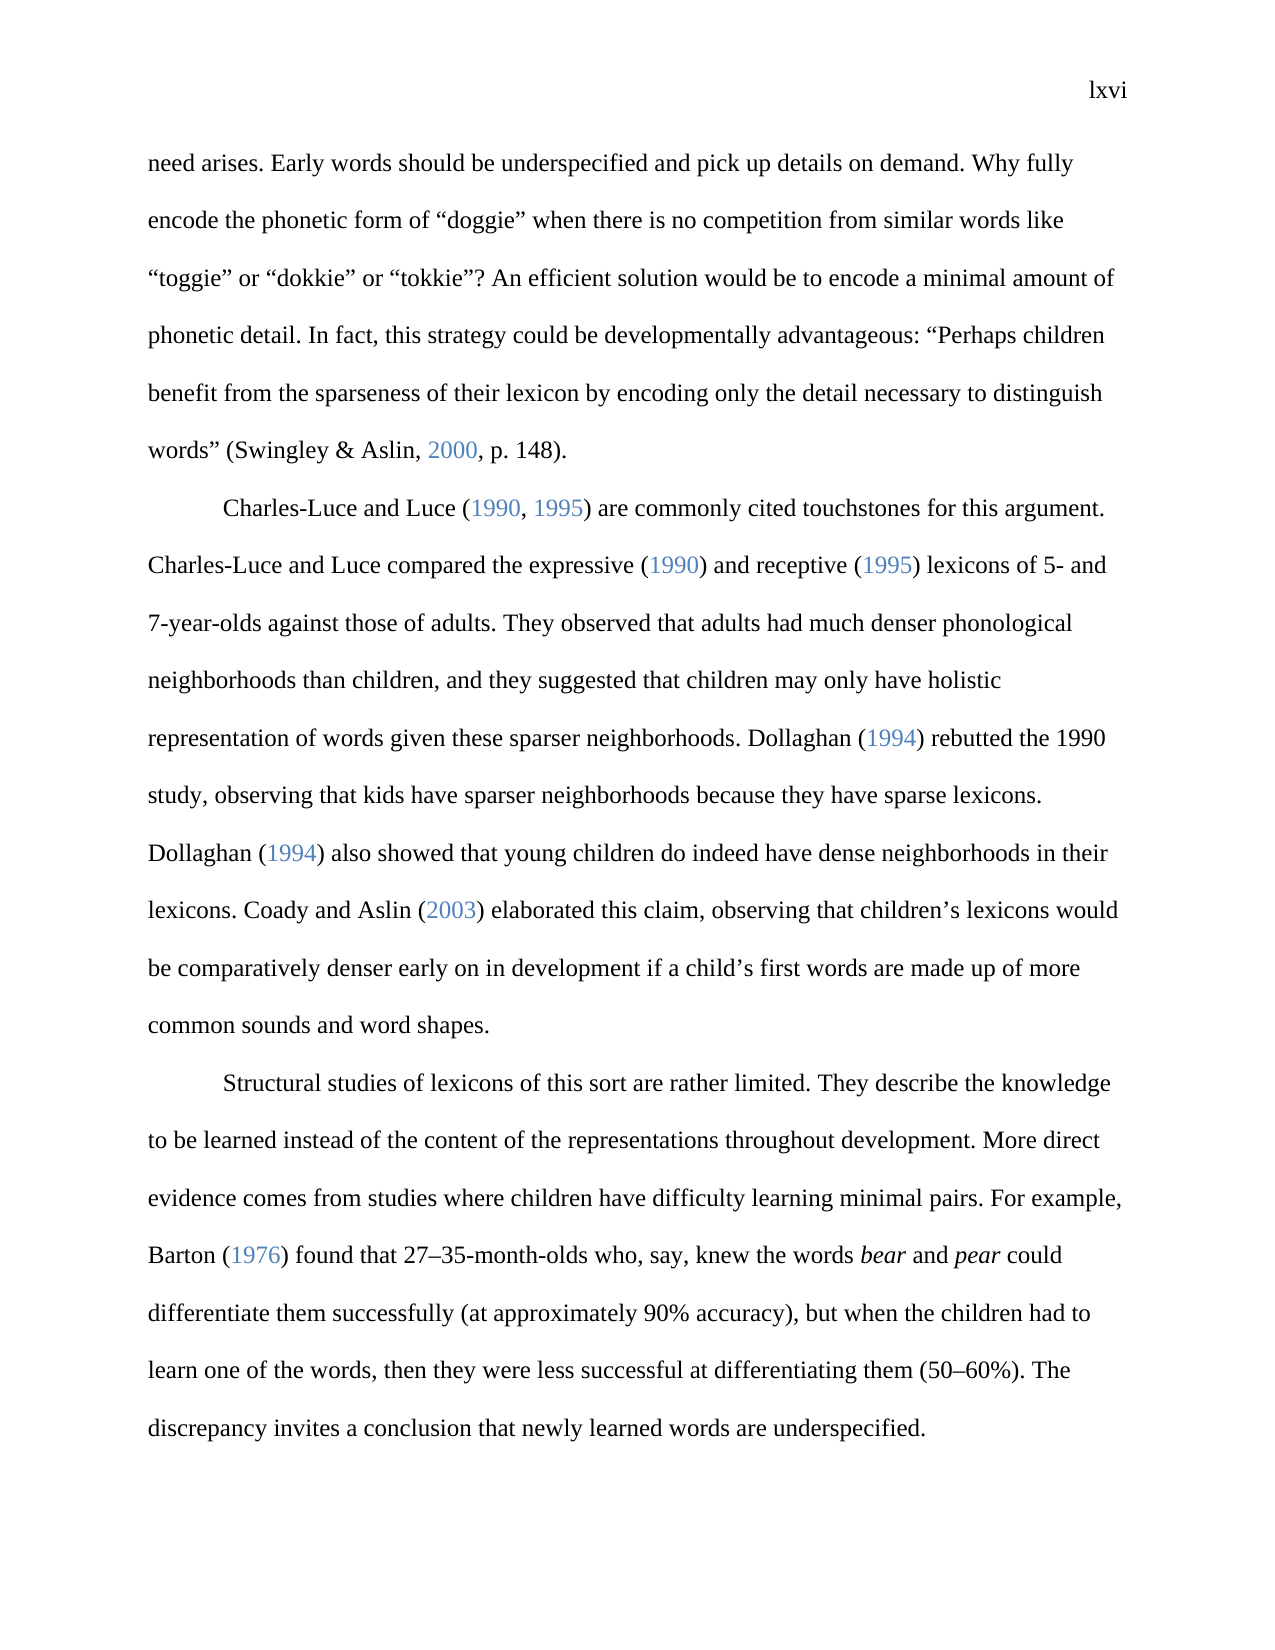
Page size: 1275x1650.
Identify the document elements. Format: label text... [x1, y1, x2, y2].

text Structural studies of lexicons of this sort are rather limited. They describe the knowledge to be learned instead of the content of the representations throughout development. More direct evidence comes from studies where children have difficulty learning minimal pairs. For example, Barton (1976) found that 27–35-month-olds who, say, knew the words bear and pear could differentiate them successfully (at approximately 90% accuracy), but when the children had to learn one of the words, then they were less successful at differentiating them (50–60%). The discrepancy invites a conclusion that newly learned words are underspecified. [148, 1068, 1127, 1441]
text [148, 148, 1127, 464]
text Charles-Luce and Luce (1990, 1995) are commonly cited touchstones for this argument. Charles-Luce and Luce compared the expressive (1990) and receptive (1995) lexicons of 5- and 7-year-olds against those of adults. They observed that adults had much denser phonological neighborhoods than children, and they suggested that children may only have holistic representation of words given these sparser neighborhoods. Dollaghan (1994) rebutted the 1990 study, observing that kids have sparser neighborhoods because they have sparse lexicons. Dollaghan (1994) also showed that young children do indeed have dense neighborhoods in their lexicons. Coady and Aslin (2003) elaborated this claim, observing that children’s lexicons would be comparatively denser early on in development if a child’s first words are made up of more common sounds and word shapes. [148, 493, 1127, 1039]
